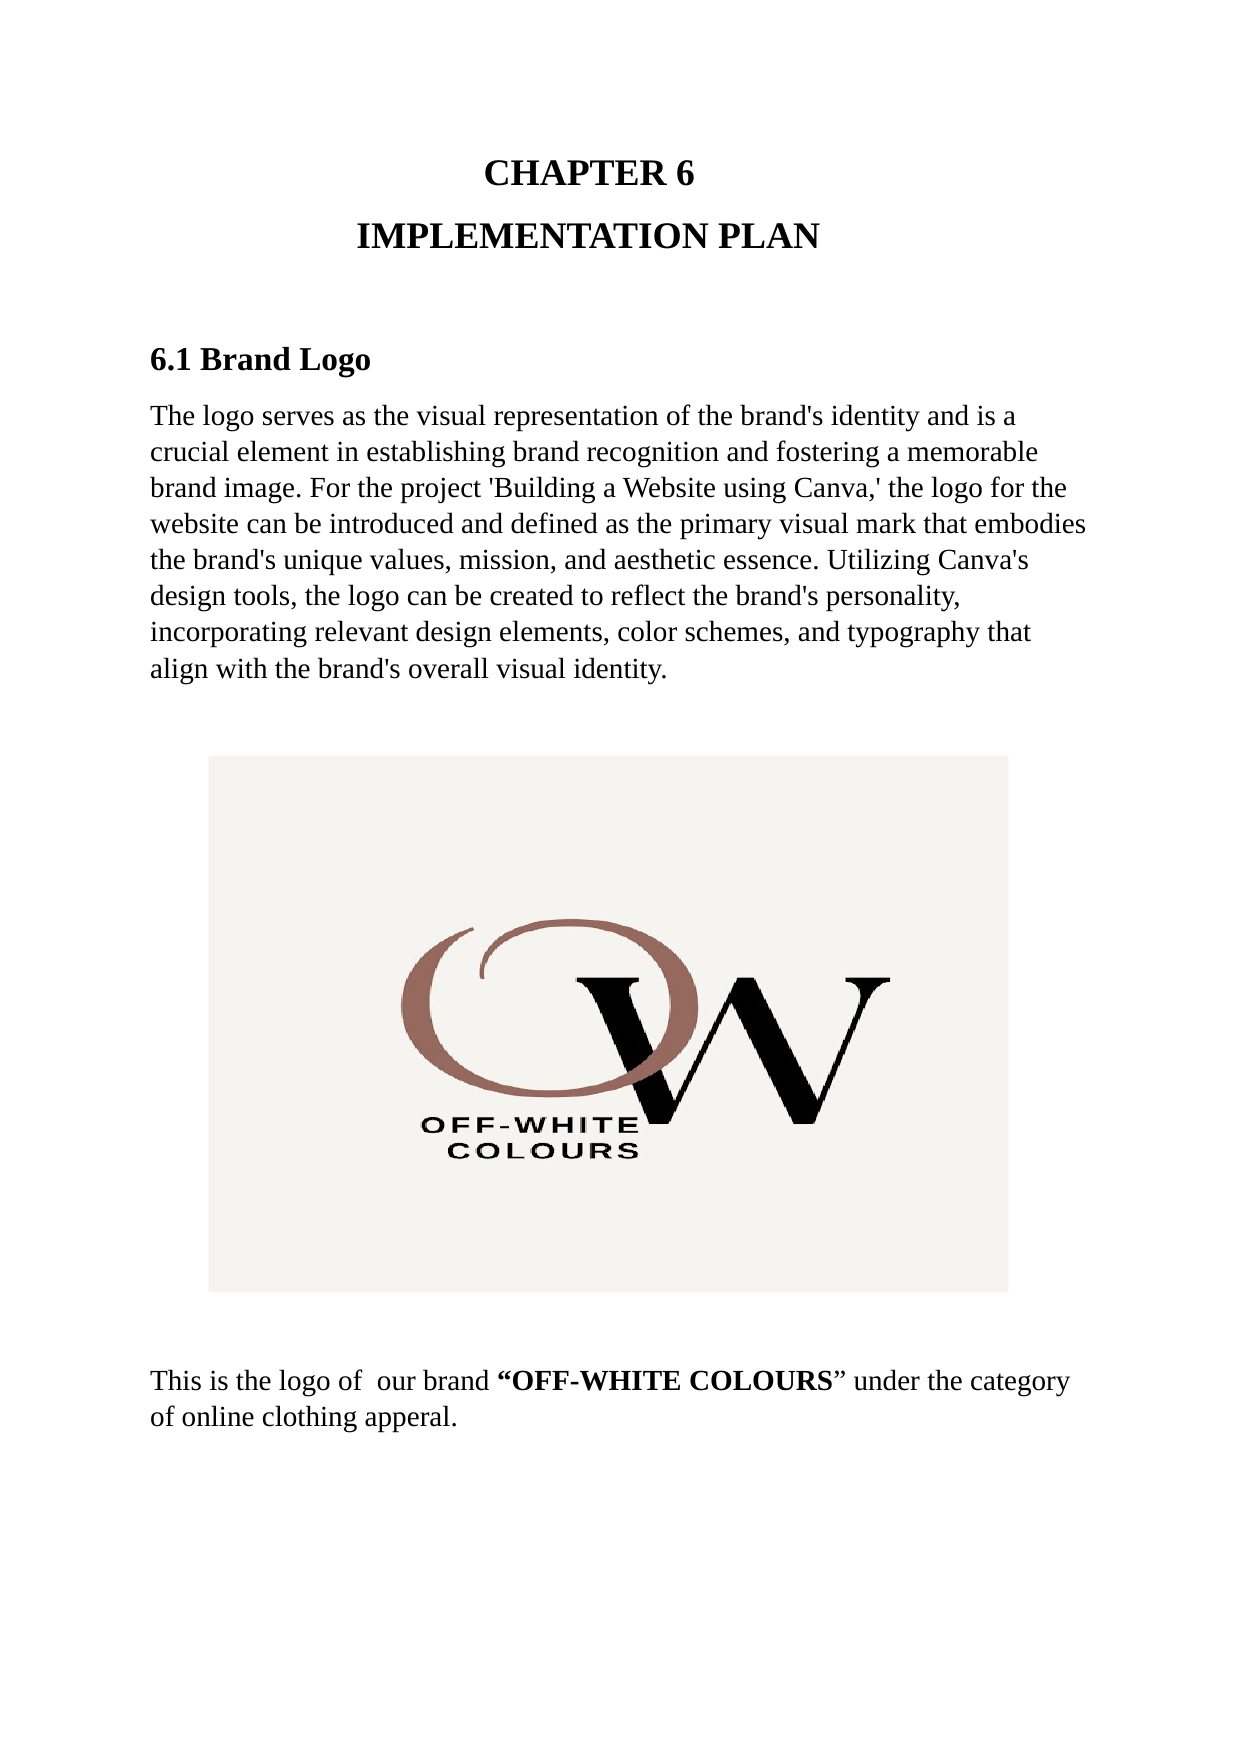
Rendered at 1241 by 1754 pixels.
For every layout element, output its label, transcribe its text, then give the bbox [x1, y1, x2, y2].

text CHAPTER 6 [150, 150, 1090, 193]
text The logo serves as the visual representation of the brand's identity and is a crucial element in establishing brand recognition and fostering a memorable brand image. For the project 'Building a Website using Canva,' the logo for the website can be introduced and defined as the primary visual mark that embodies the brand's unique values, mission, and aesthetic essence. Utilizing Canva's design tools, the logo can be created to reflect the brand's personality, incorporating relevant design elements, color schemes, and typography that align with the brand's overall visual identity. [150, 398, 1090, 684]
picture [208, 756, 1009, 1292]
text This is the logo of our brand “OFF-WHITE COLOURS” under the category of online clothing apperal. [150, 1363, 1090, 1433]
text IMPLEMENTATION PLAN [150, 213, 1090, 256]
text 6.1 Brand Logo [150, 340, 1090, 378]
